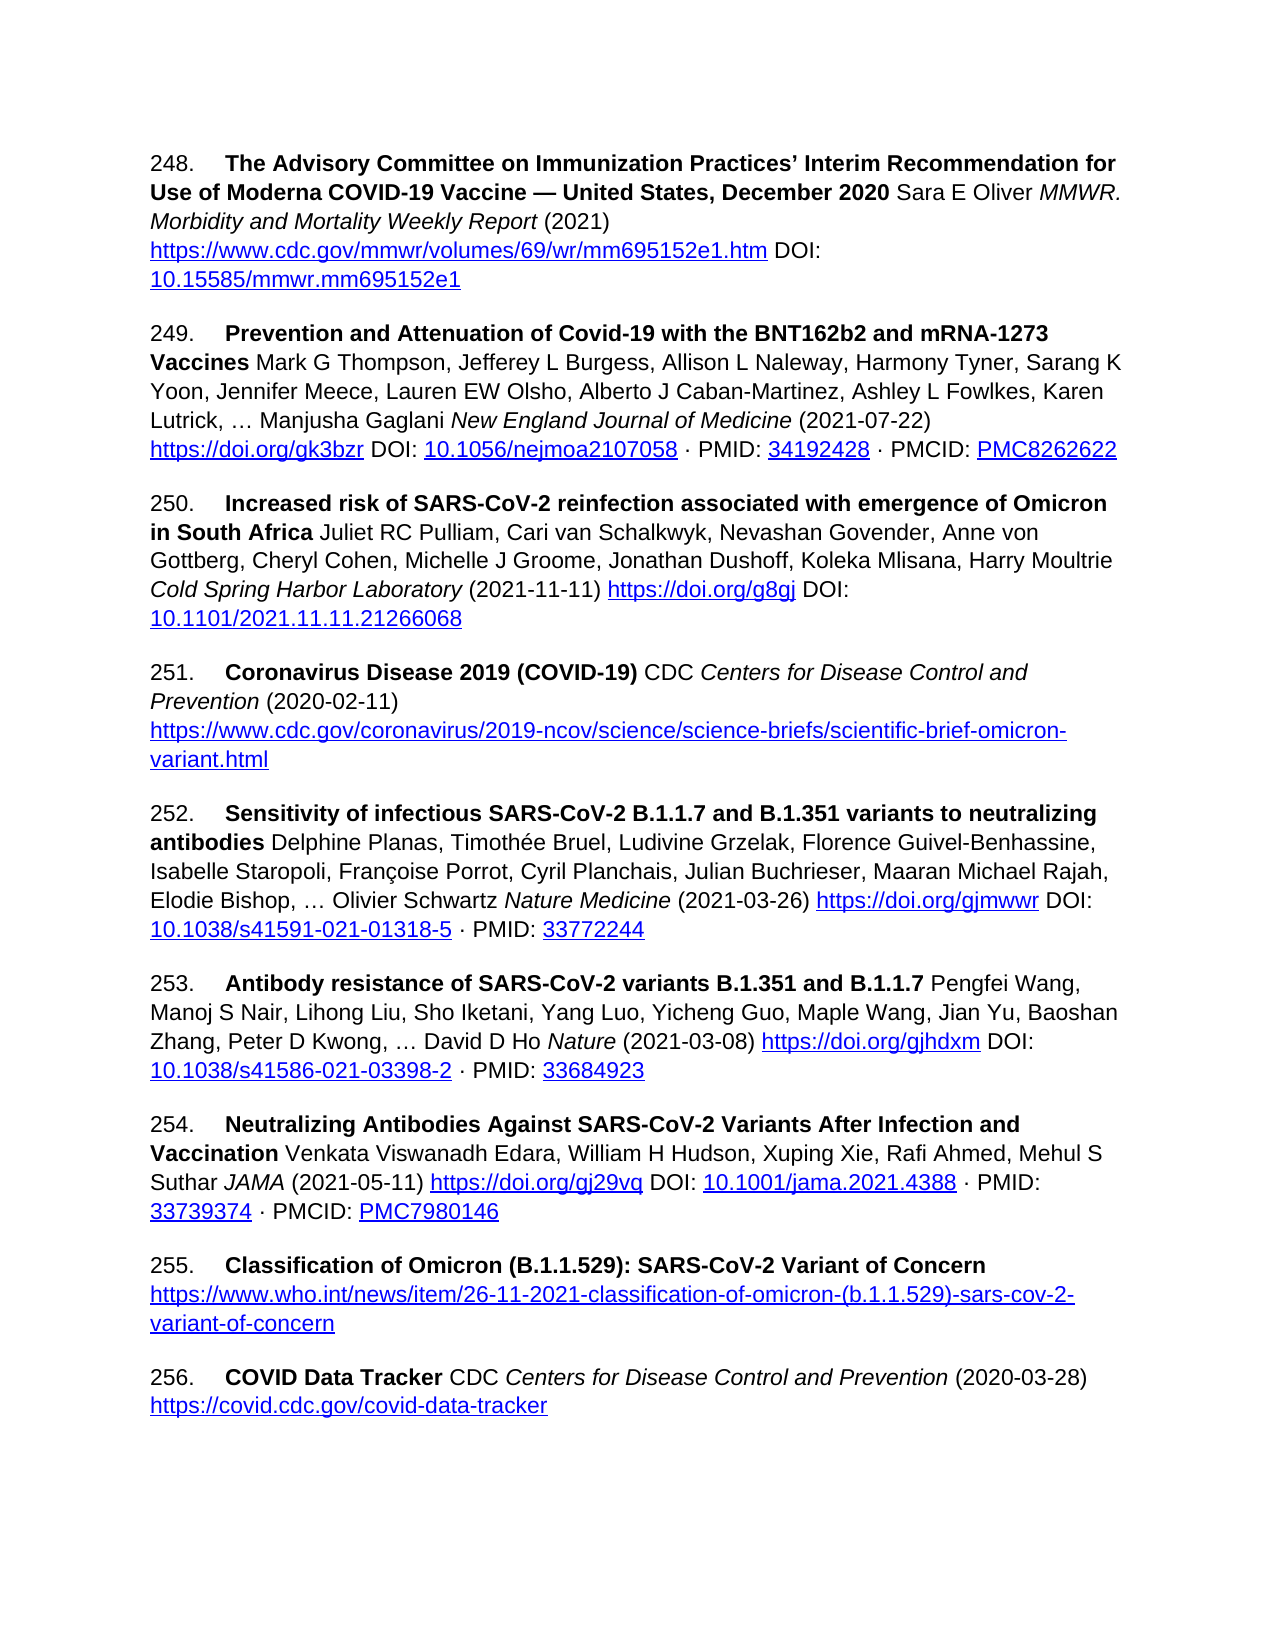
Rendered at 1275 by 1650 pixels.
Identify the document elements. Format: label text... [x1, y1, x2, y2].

text 250. Increased risk of SARS-CoV-2 reinfection associated with emergence of Omicron in South Africa Juliet RC Pulliam, Cari van Schalkwyk, Nevashan Govender, Anne von Gottberg, Cheryl Cohen, Michelle J Groome, Jonathan Dushoff, Koleka Mlisana, Harry Moultrie Cold Spring Harbor Laboratory (2021-11-11) https://doi.org/g8gj DOI: 10.1101/2021.11.11.21266068 [150, 489, 1125, 632]
text 256. COVID Data Tracker CDC Centers for Disease Control and Prevention (2020-03-28) https://covid.cdc.gov/covid-data-tracker [150, 1363, 1125, 1419]
text 253. Antibody resistance of SARS-CoV-2 variants B.1.351 and B.1.1.7 Pengfei Wang, Manoj S Nair, Lihong Liu, Sho Iketani, Yang Luo, Yicheng Guo, Maple Wang, Jian Yu, Baoshan Zhang, Peter D Kwong, … David D Ho Nature (2021-03-08) https://doi.org/gjhdxm DOI: 10.1038/s41586-021-03398-2 · PMID: 33684923 [150, 970, 1125, 1083]
text 255. Classification of Omicron (B.1.1.529): SARS-CoV-2 Variant of Concern https://www.who.int/news/item/26-11-2021-classification-of-omicron-(b.1.1.529)-sars-cov-2-variant-of-concern [150, 1252, 1125, 1336]
text 254. Neutralizing Antibodies Against SARS-CoV-2 Variants After Infection and Vaccination Venkata Viswanadh Edara, William H Hudson, Xuping Xie, Rafi Ahmed, Mehul S Suthar JAMA (2021-05-11) https://doi.org/gj29vq DOI: 10.1001/jama.2021.4388 · PMID: 33739374 · PMCID: PMC7980146 [150, 1111, 1125, 1224]
text 248. The Advisory Committee on Immunization Practices’ Interim Recommendation for Use of Moderna COVID-19 Vaccine — United States, December 2020 Sara E Oliver MMWR. Morbidity and Mortality Weekly Report (2021) https://www.cdc.gov/mmwr/volumes/69/wr/mm695152e1.htm DOI: 10.15585/mmwr.mm695152e1 [150, 150, 1125, 292]
text 249. Prevention and Attenuation of Covid-19 with the BNT162b2 and mRNA-1273 Vaccines Mark G Thompson, Jefferey L Burgess, Allison L Naleway, Harmony Tyner, Sarang K Yoon, Jennifer Meece, Lauren EW Olsho, Alberto J Caban-Martinez, Ashley L Fowlkes, Karen Lutrick, … Manjusha Gaglani New England Journal of Medicine (2021-07-22) https://doi.org/gk3bzr DOI: 10.1056/nejmoa2107058 · PMID: 34192428 · PMCID: PMC8262622 [150, 320, 1125, 462]
text 252. Sensitivity of infectious SARS-CoV-2 B.1.1.7 and B.1.351 variants to neutralizing antibodies Delphine Planas, Timothée Bruel, Ludivine Grzelak, Florence Guivel-Benhassine, Isabelle Staropoli, Françoise Porrot, Cyril Planchais, Julian Buchrieser, Maaran Michael Rajah, Elodie Bishop, … Olivier Schwartz Nature Medicine (2021-03-26) https://doi.org/gjmwwr DOI: 10.1038/s41591-021-01318-5 · PMID: 33772244 [150, 800, 1125, 942]
text 251. Coronavirus Disease 2019 (COVID-19) CDC Centers for Disease Control and Prevention (2020-02-11) https://www.cdc.gov/coronavirus/2019-ncov/science/science-briefs/scientific-brief-omicron-variant.html [150, 659, 1125, 773]
